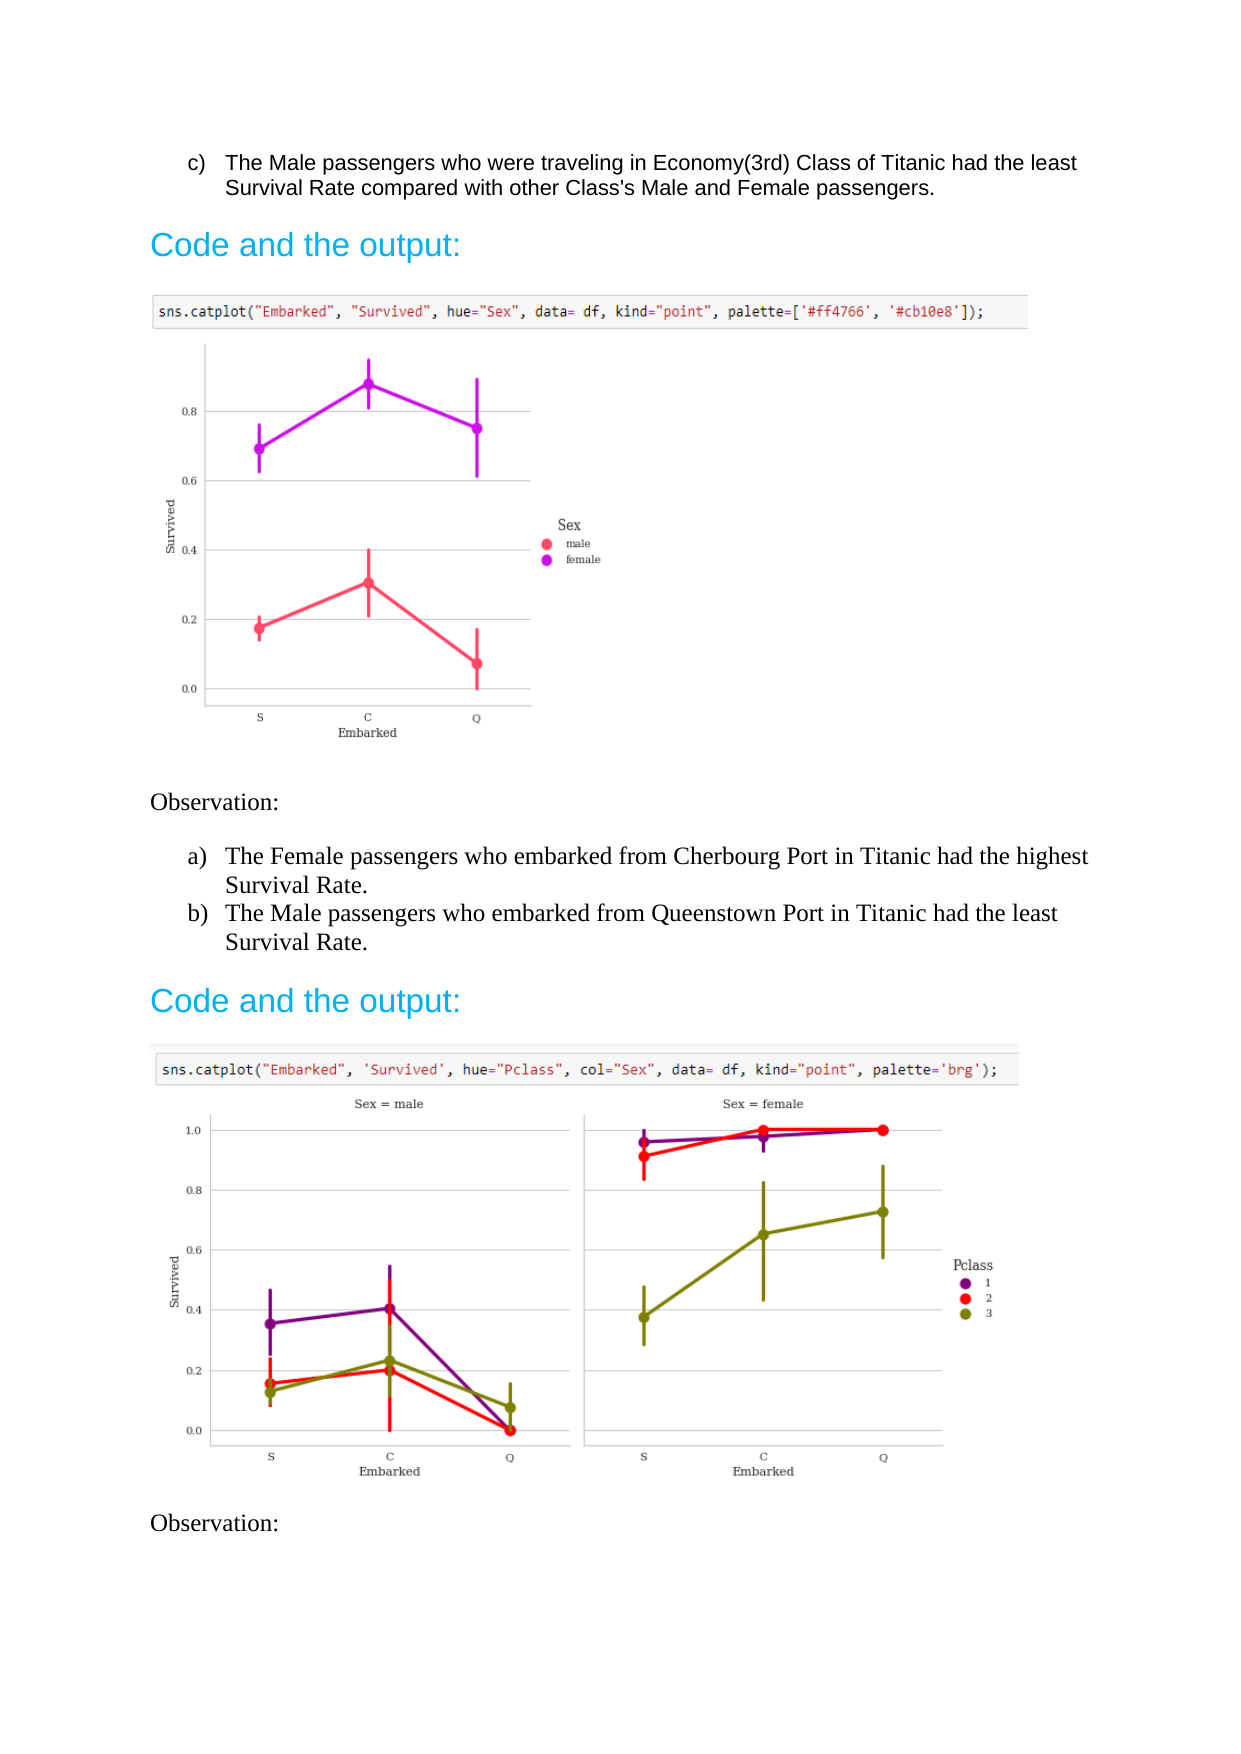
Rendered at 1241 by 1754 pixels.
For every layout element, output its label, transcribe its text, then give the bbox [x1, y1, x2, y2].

picture [150, 288, 1028, 763]
text Code and the output: [150, 981, 1137, 1019]
list The Female passengers who embarked from Cherbourg Port in Titanic had the highest Survival Rate. [187, 841, 1137, 898]
text Observation: [150, 787, 1137, 816]
text Code and the output: [150, 225, 1137, 264]
text Observation: [150, 1508, 1137, 1537]
picture [150, 1044, 1019, 1484]
list The Male passengers who were traveling in Economy(3rd) Class of Titanic had the least Survival Rate compared with other Class's Male and Female passengers. [187, 150, 1137, 200]
list The Male passengers who embarked from Queenstown Port in Titanic had the least Survival Rate. [187, 898, 1137, 956]
